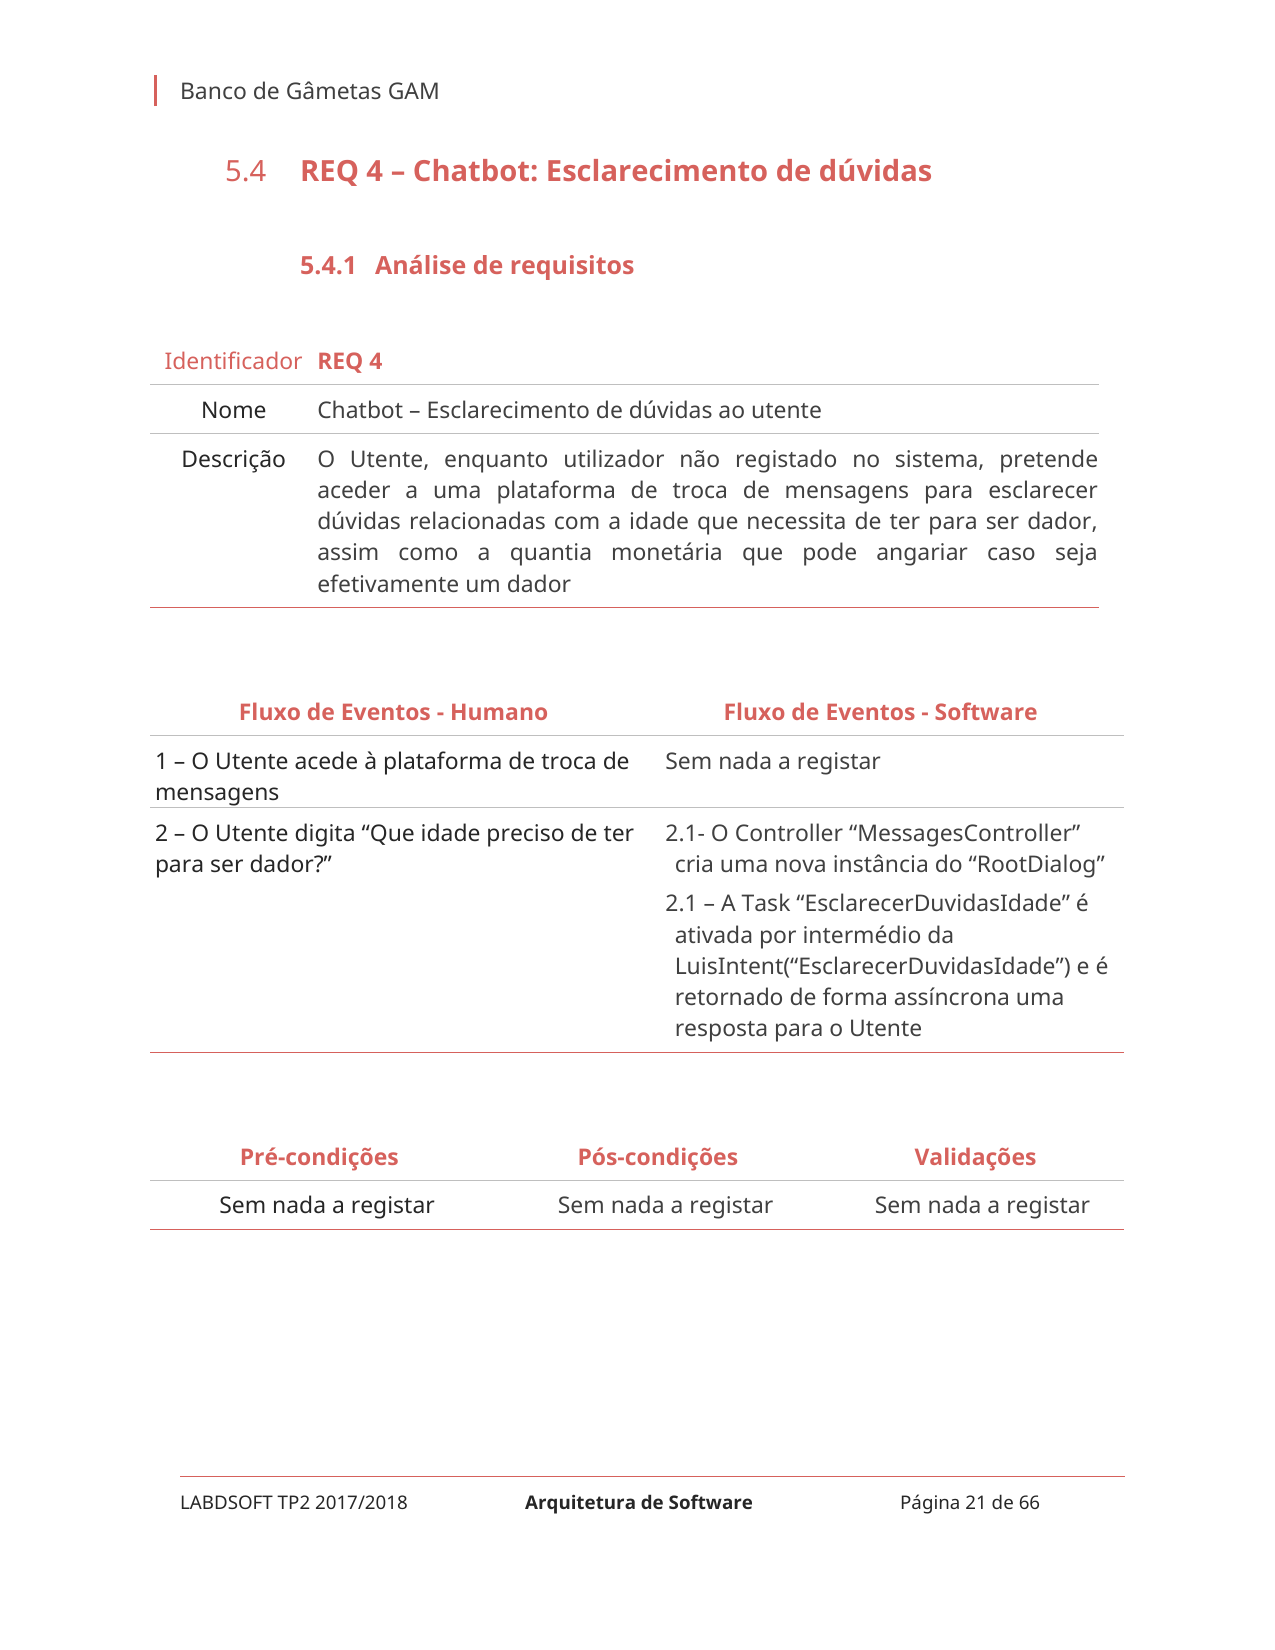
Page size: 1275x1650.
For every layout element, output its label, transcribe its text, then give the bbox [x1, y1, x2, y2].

subtitle REQ 4 – Chatbot: Esclarecimento de dúvidas [225, 150, 1125, 190]
table_cell Descrição [150, 434, 317, 607]
table_header REQ 4 [317, 345, 1098, 384]
table_header Validações [827, 1140, 1124, 1180]
subtitle Análise de requisitos [300, 248, 1125, 282]
table_header Pós-condições [488, 1140, 827, 1180]
table_cell 2.1- O Controller “MessagesController” cria uma nova instância do “RootDialog” 2.1 – A Task “EsclarecerDuvidasIdade” é ativada por intermédio da LuisIntent(“EsclarecerDuvidasIdade”) e é retornado de forma assíncrona uma resposta para o Utente [637, 808, 1124, 1052]
table_cell Sem nada a registar [488, 1181, 827, 1229]
table_header Fluxo de Eventos - Humano [150, 696, 637, 735]
table_header Identificador [150, 345, 317, 384]
table_cell Chatbot – Esclarecimento de dúvidas ao utente [317, 385, 1098, 433]
table_cell Sem nada a registar [637, 736, 1124, 807]
table_cell Nome [150, 385, 317, 433]
table_header Pré-condições [150, 1140, 488, 1180]
table_cell O Utente, enquanto utilizador não registado no sistema, pretende aceder a uma plataforma de troca de mensagens para esclarecer dúvidas relacionadas com a idade que necessita de ter para ser dador, assim como a quantia monetária que pode angariar caso seja efetivamente um dador [317, 434, 1098, 607]
table_cell 1 – O Utente acede à plataforma de troca de mensagens [150, 736, 637, 807]
table_cell Sem nada a registar [150, 1181, 488, 1229]
table_header Fluxo de Eventos - Software [637, 696, 1124, 735]
table_cell Sem nada a registar [827, 1181, 1124, 1229]
table_cell 2 – O Utente digita “Que idade preciso de ter para ser dador?” [150, 808, 637, 1052]
